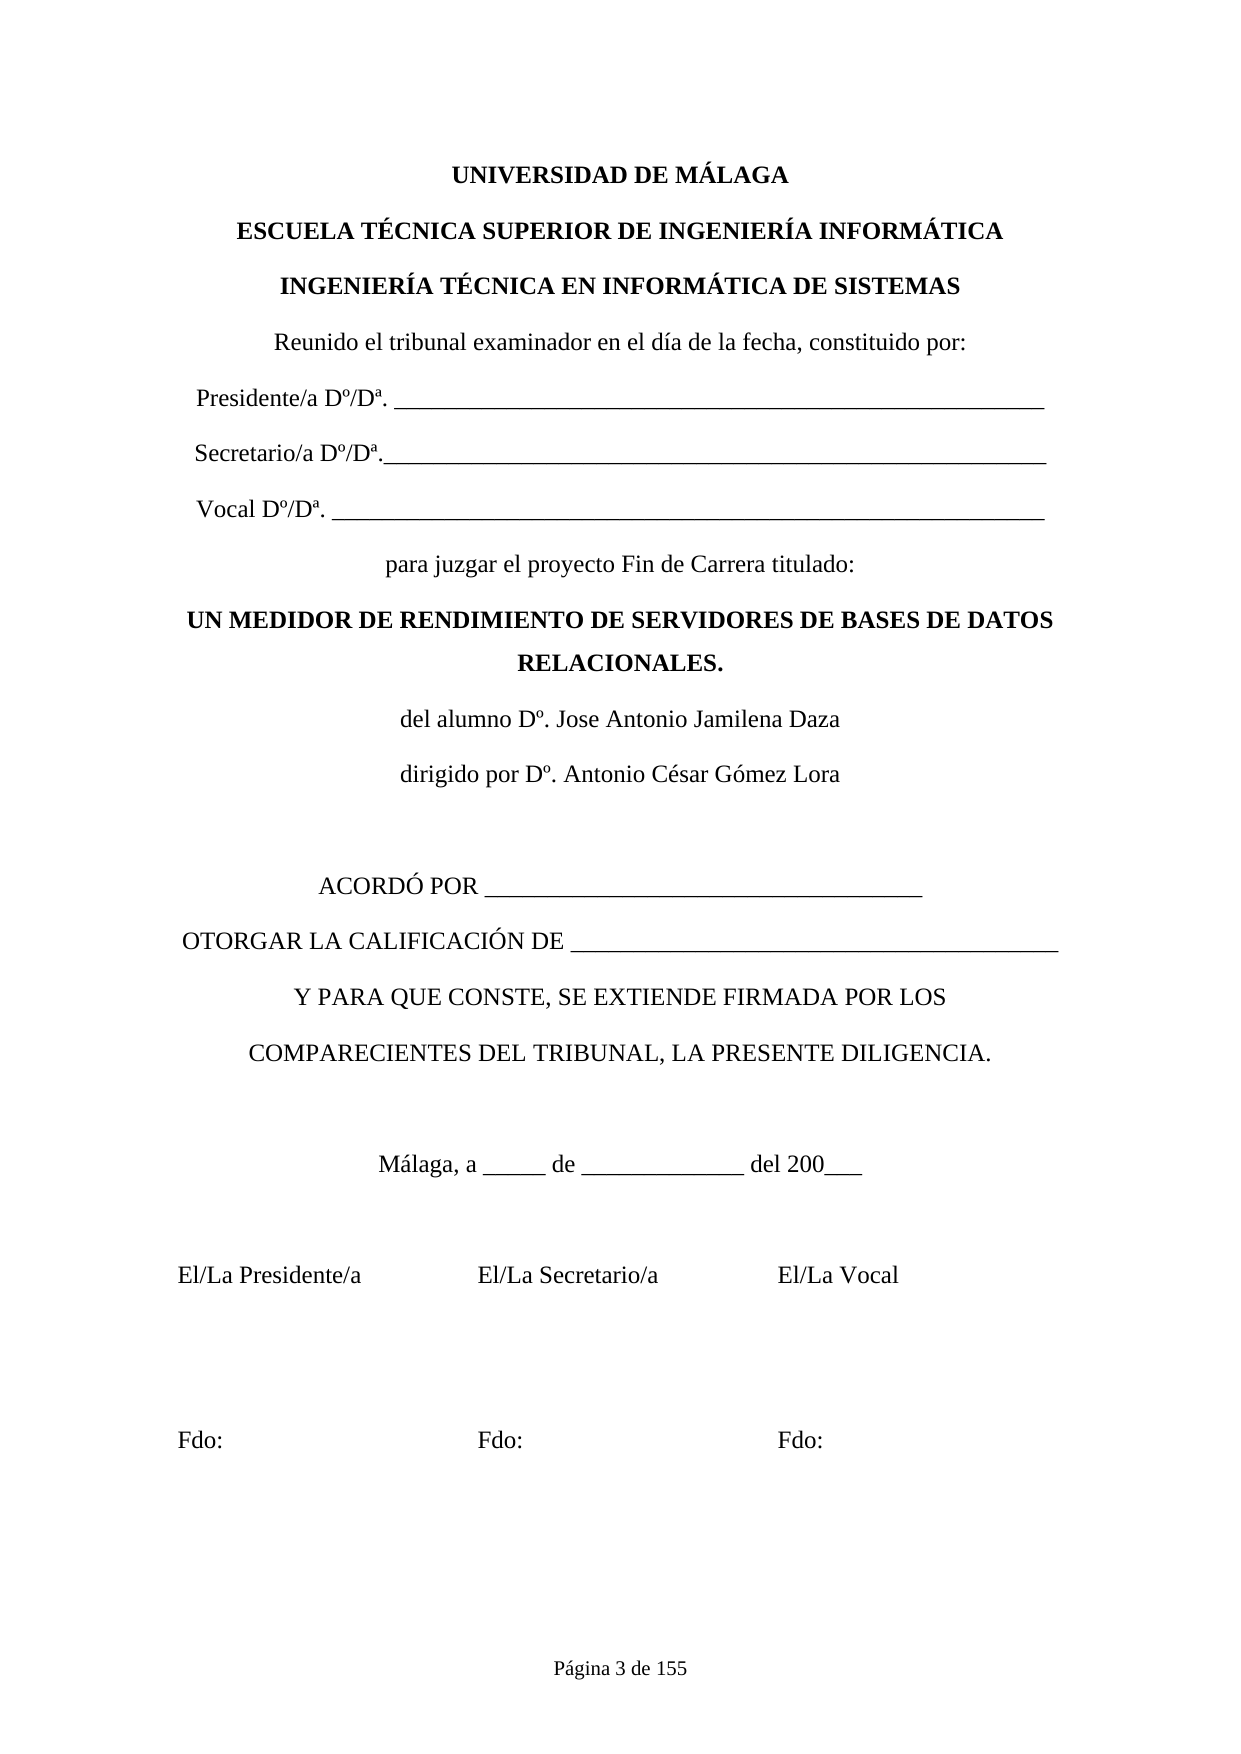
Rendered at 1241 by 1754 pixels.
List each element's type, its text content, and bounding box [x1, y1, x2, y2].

table_cell Fdo: [766, 1413, 1066, 1578]
text dirigido por Dº. Antonio César Gómez Lora [177, 759, 1063, 788]
text del alumno Dº. Jose Antonio Jamilena Daza [177, 704, 1063, 733]
text para juzgar el proyecto Fin de Carrera titulado: [177, 549, 1063, 578]
text INGENIERÍA TÉCNICA EN INFORMÁTICA DE SISTEMAS [177, 271, 1063, 300]
text UN MEDIDOR DE RENDIMIENTO DE SERVIDORES DE BASES DE DATOS RELACIONALES. [177, 605, 1063, 677]
text Reunido el tribunal examinador en el día de la fecha, constituido por: [177, 327, 1063, 356]
text OTORGAR LA CALIFICACIÓN DE _______________________________________ [177, 926, 1063, 955]
text UNIVERSIDAD DE MÁLAGA [177, 160, 1063, 189]
table_cell Fdo: [466, 1413, 766, 1578]
text COMPARECIENTES DEL TRIBUNAL, LA PRESENTE DILIGENCIA. [177, 1038, 1063, 1066]
text Presidente/a Dº/Dª. ____________________________________________________ [177, 383, 1063, 411]
table_header El/La Presidente/a [166, 1248, 466, 1413]
text ESCUELA TÉCNICA SUPERIOR DE INGENIERÍA INFORMÁTICA [177, 216, 1063, 244]
table_header El/La Vocal [766, 1248, 1066, 1413]
text Vocal Dº/Dª. _________________________________________________________ [177, 494, 1063, 523]
table_cell Fdo: [166, 1413, 466, 1578]
text Málaga, a _____ de _____________ del 200___ [177, 1149, 1063, 1178]
table_header El/La Secretario/a [466, 1248, 766, 1413]
text Secretario/a Dº/Dª._____________________________________________________ [177, 438, 1063, 467]
text ACORDÓ POR ___________________________________ [177, 871, 1063, 899]
text Y PARA QUE CONSTE, SE EXTIENDE FIRMADA POR LOS [177, 982, 1063, 1011]
